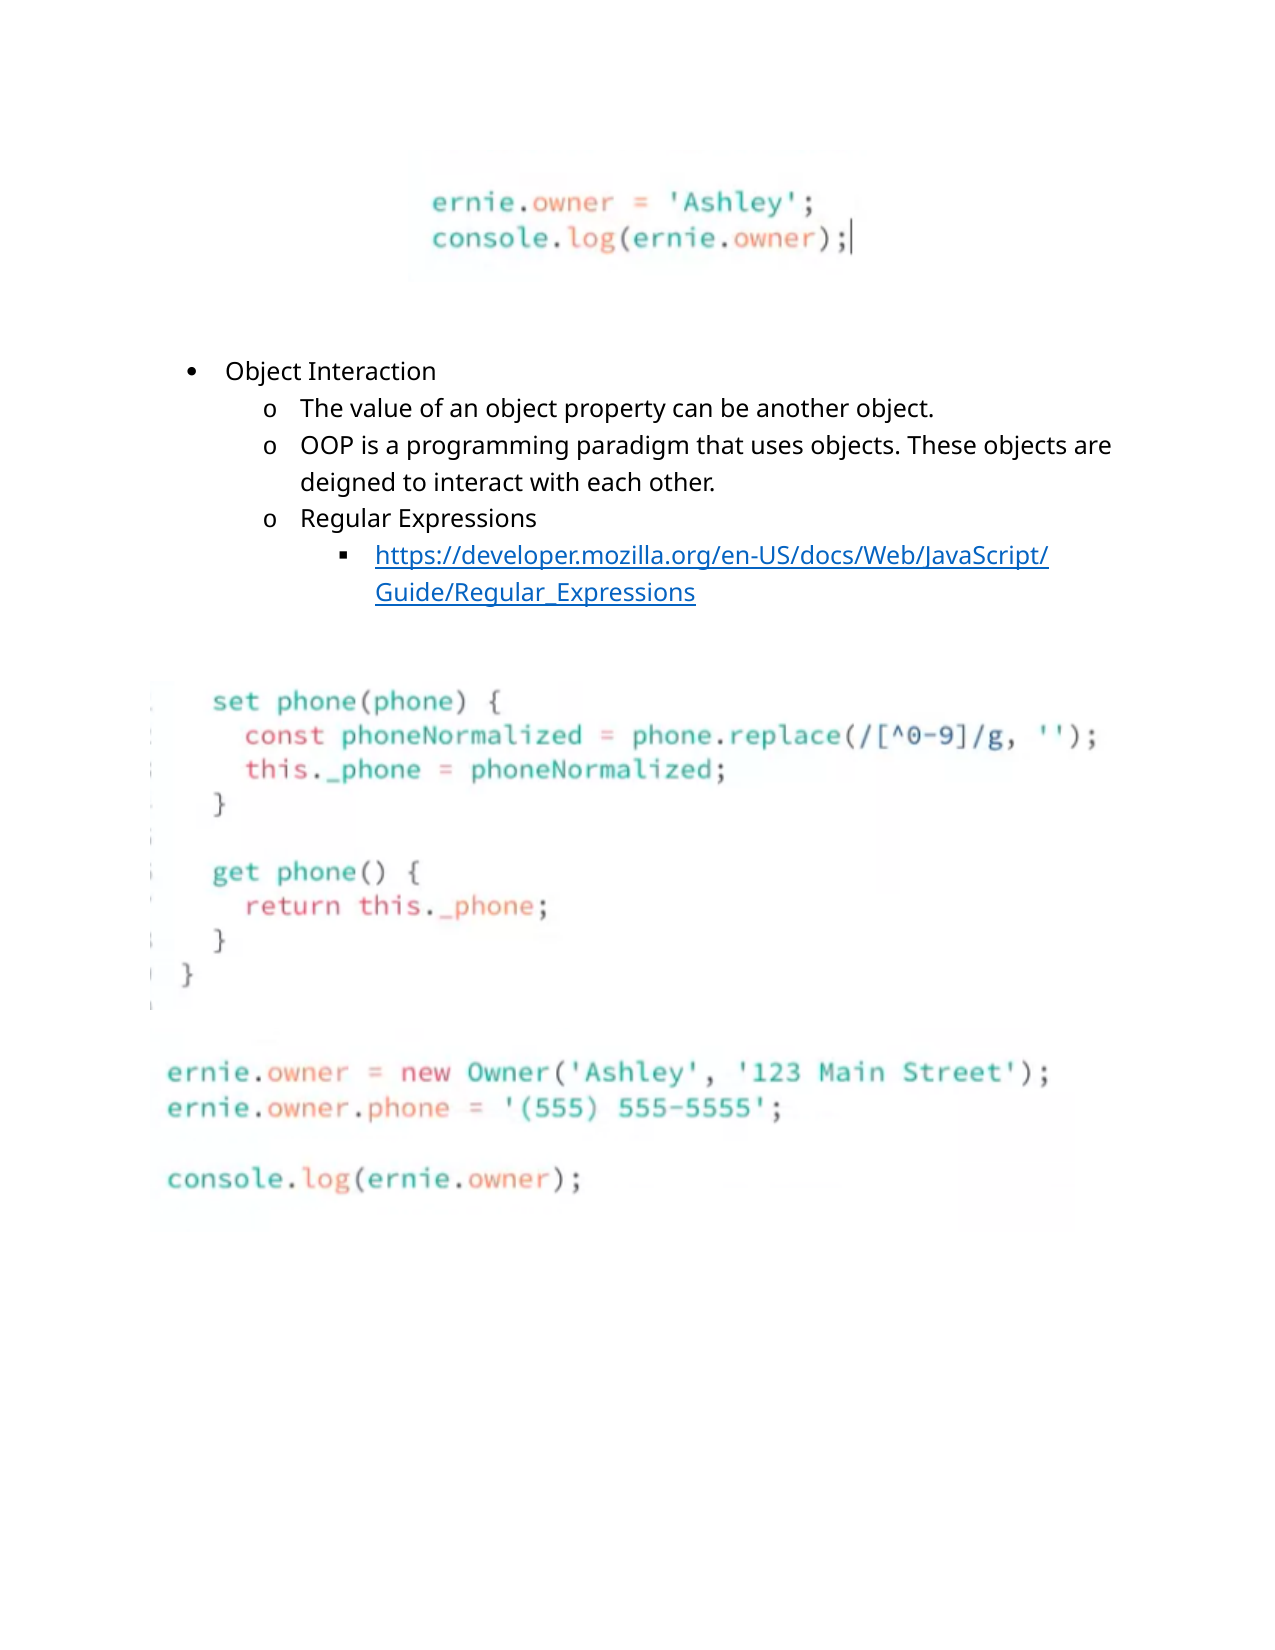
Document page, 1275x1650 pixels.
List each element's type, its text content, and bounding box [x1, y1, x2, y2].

list The value of an object property can be another object. [262, 390, 1125, 424]
picture [150, 681, 1125, 1010]
list OOP is a programming paradigm that uses objects. These objects are deigned to interact with each other. [262, 427, 1125, 498]
list Regular Expressions [262, 501, 1125, 535]
picture [150, 1028, 1075, 1232]
list https://developer.mozilla.org/en-US/docs/Web/JavaScript/Guide/Regular_Expressions [337, 538, 1125, 609]
picture [407, 150, 868, 282]
list Object Interaction [187, 353, 1125, 388]
